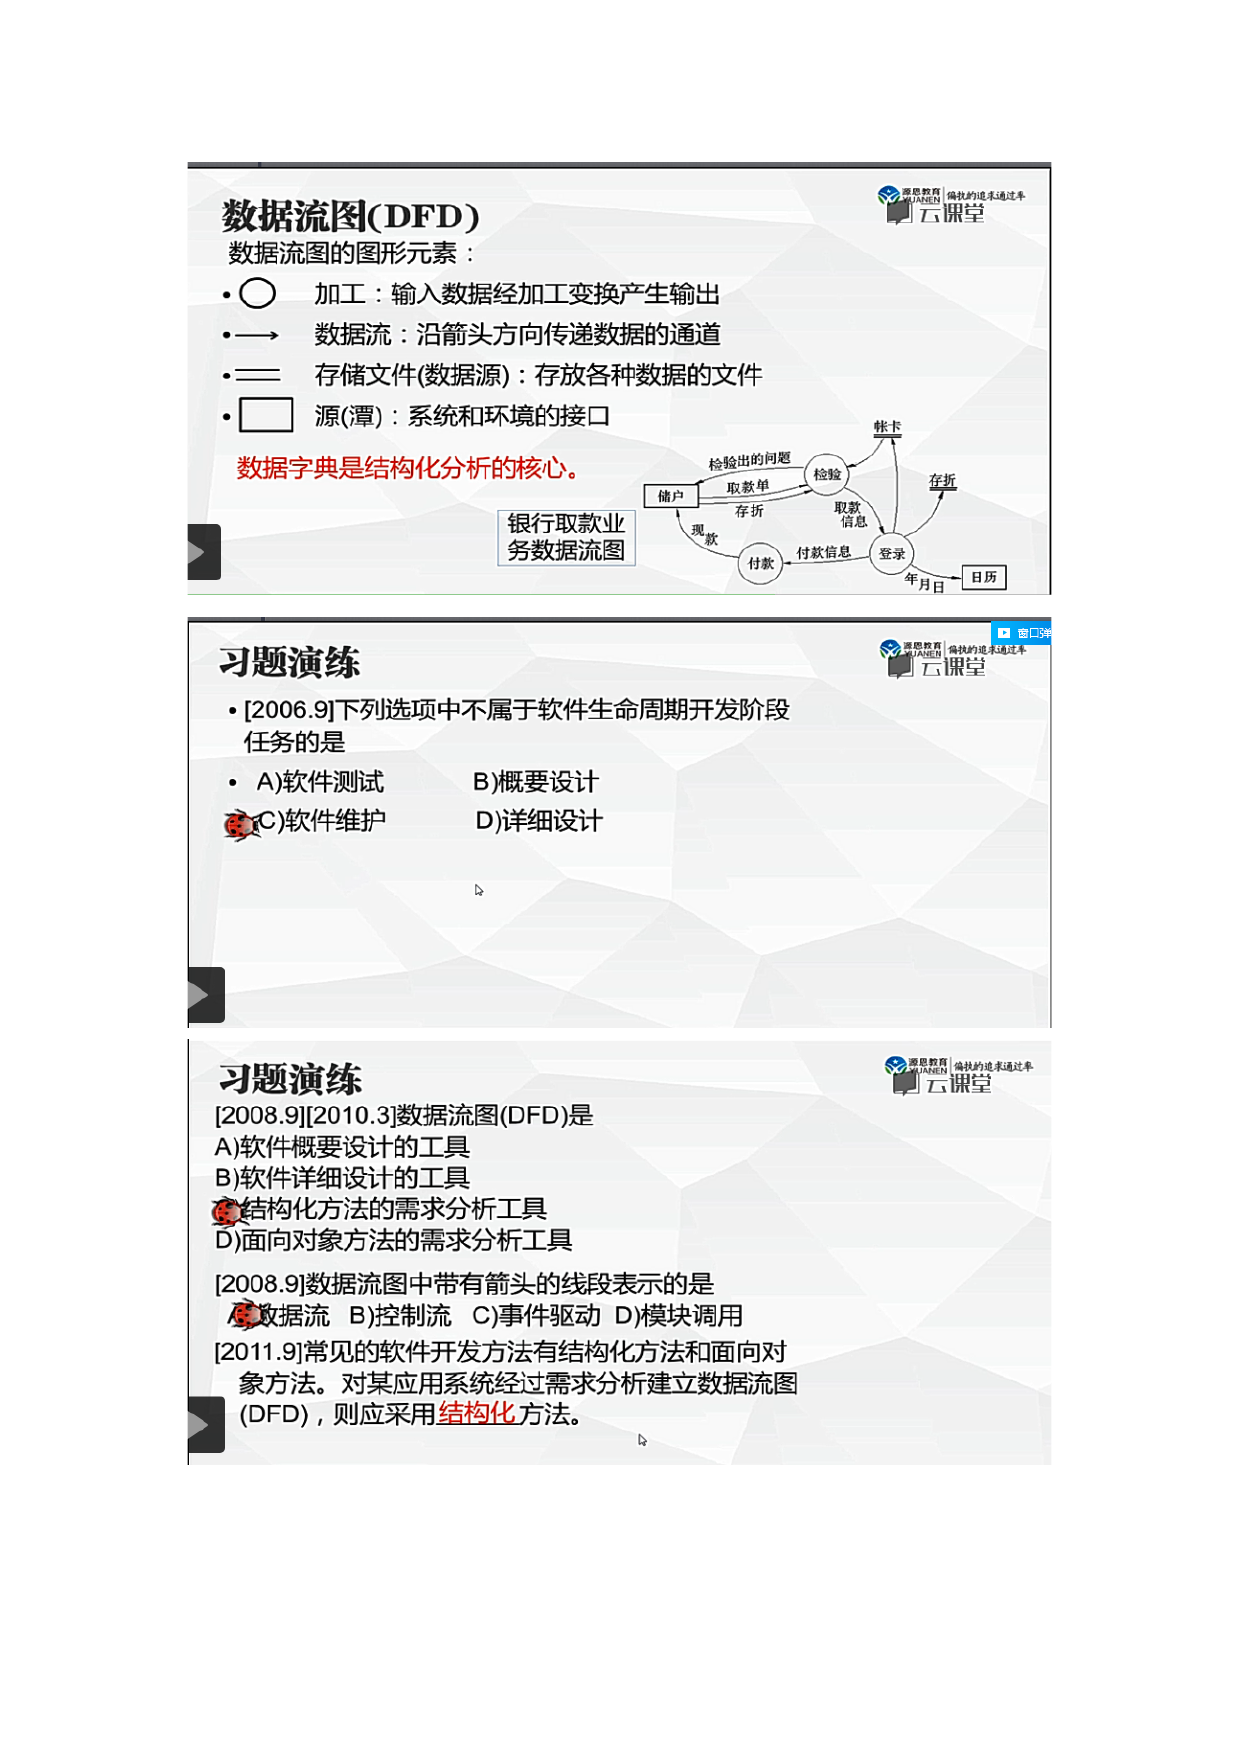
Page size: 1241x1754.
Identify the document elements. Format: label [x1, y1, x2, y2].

picture [187, 162, 1052, 595]
picture [187, 617, 1052, 1028]
picture [187, 1039, 1052, 1465]
